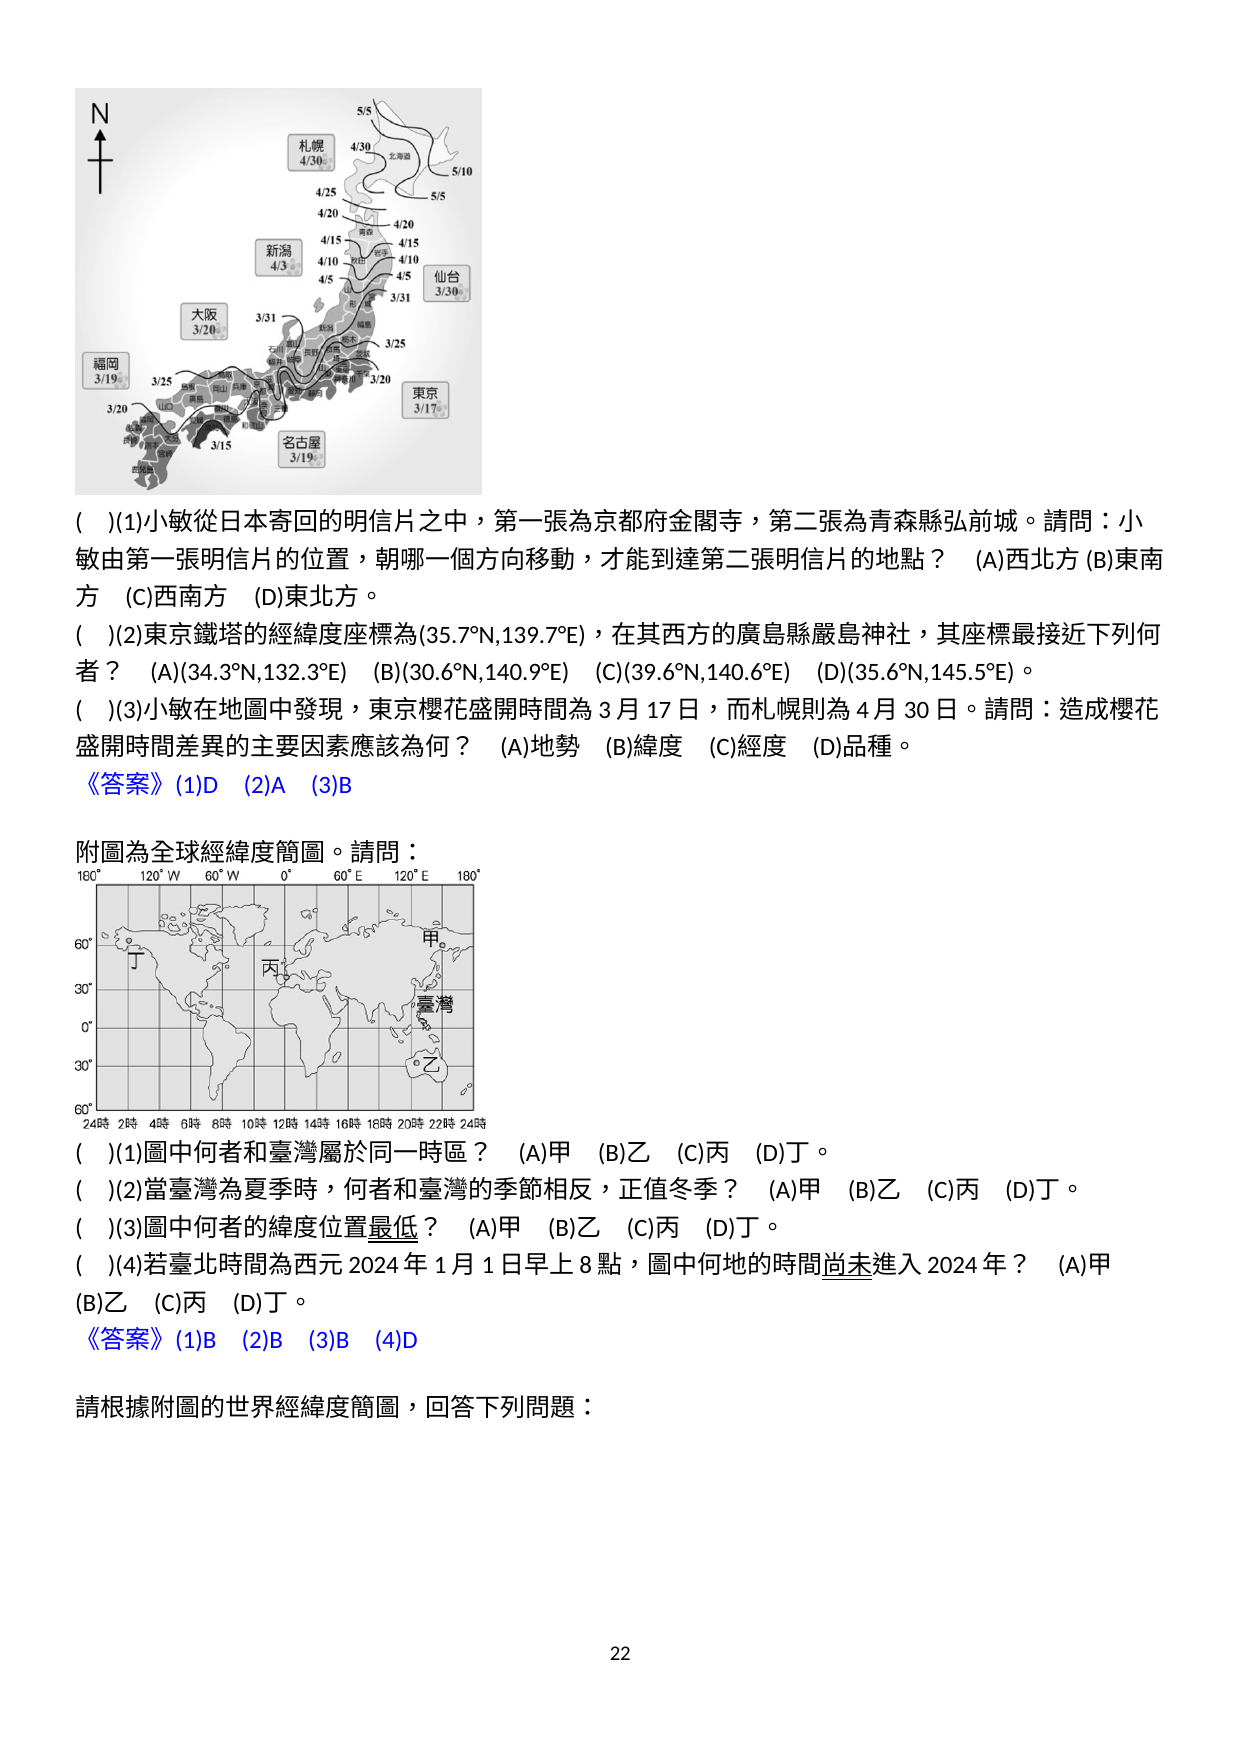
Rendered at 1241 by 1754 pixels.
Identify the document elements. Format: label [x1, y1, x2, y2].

picture [75, 88, 482, 495]
picture [75, 869, 486, 1129]
